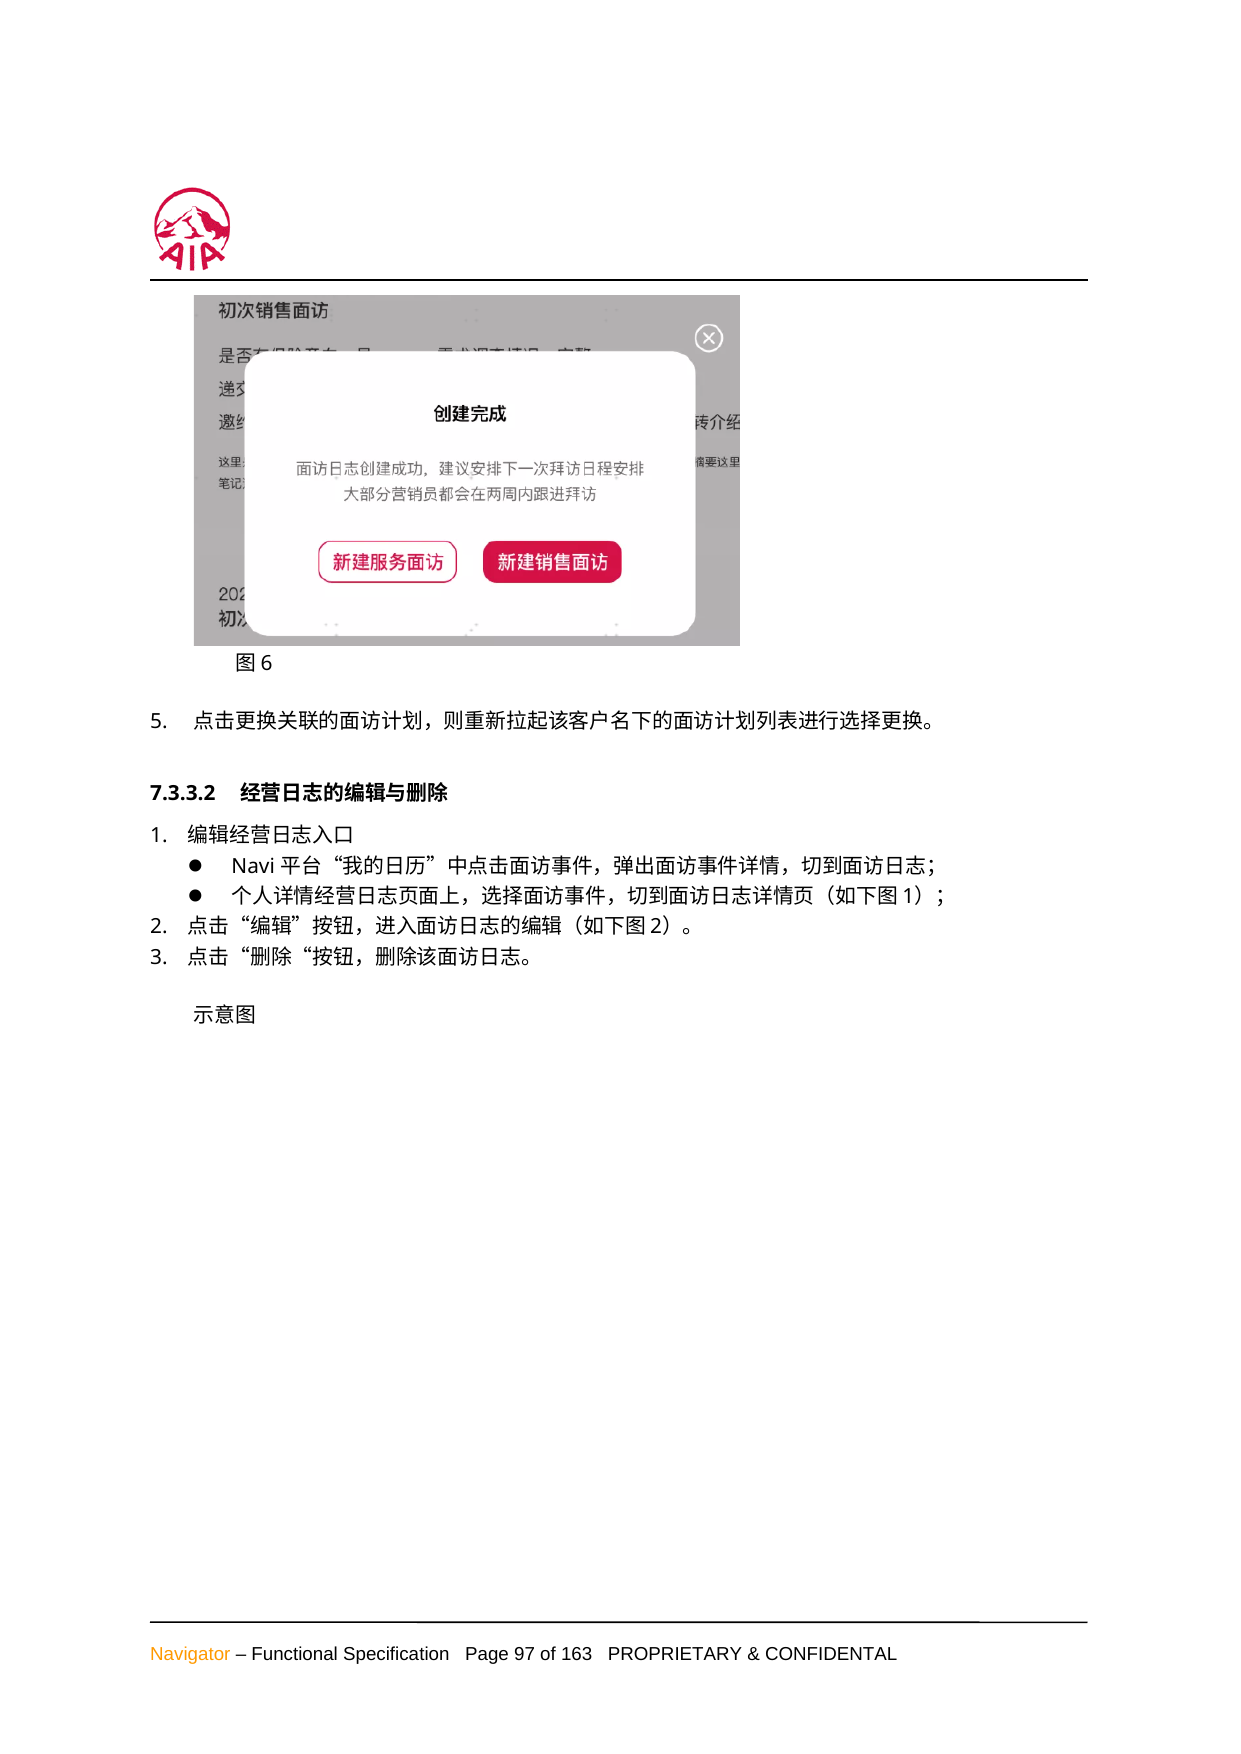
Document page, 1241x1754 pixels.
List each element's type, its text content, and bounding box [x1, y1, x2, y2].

list 点击“编辑”按钮，进入面访日志的编辑（如下图2）。 [150, 909, 1069, 940]
list 个人详情经营日志页面上，选择面访事件，切到面访日志详情页（如下图1）； [187, 879, 1069, 909]
list Navi 平台“我的日历”中点击面访事件，弹出面访事件详情，切到面访日志； [187, 849, 1069, 879]
list 示意图 [194, 999, 1090, 1029]
list 编辑经营日志入口 [150, 819, 1069, 849]
subtitle 经营日志的编辑与删除 [150, 776, 1090, 806]
list 点击更换关联的面访计划，则重新拉起该客户名下的面访计划列表进行选择更换。 [150, 704, 1069, 735]
list 图6 [235, 646, 1090, 676]
picture [193, 295, 740, 646]
picture [150, 187, 234, 271]
list 点击“删除“按钮，删除该面访日志。 [150, 940, 1069, 970]
